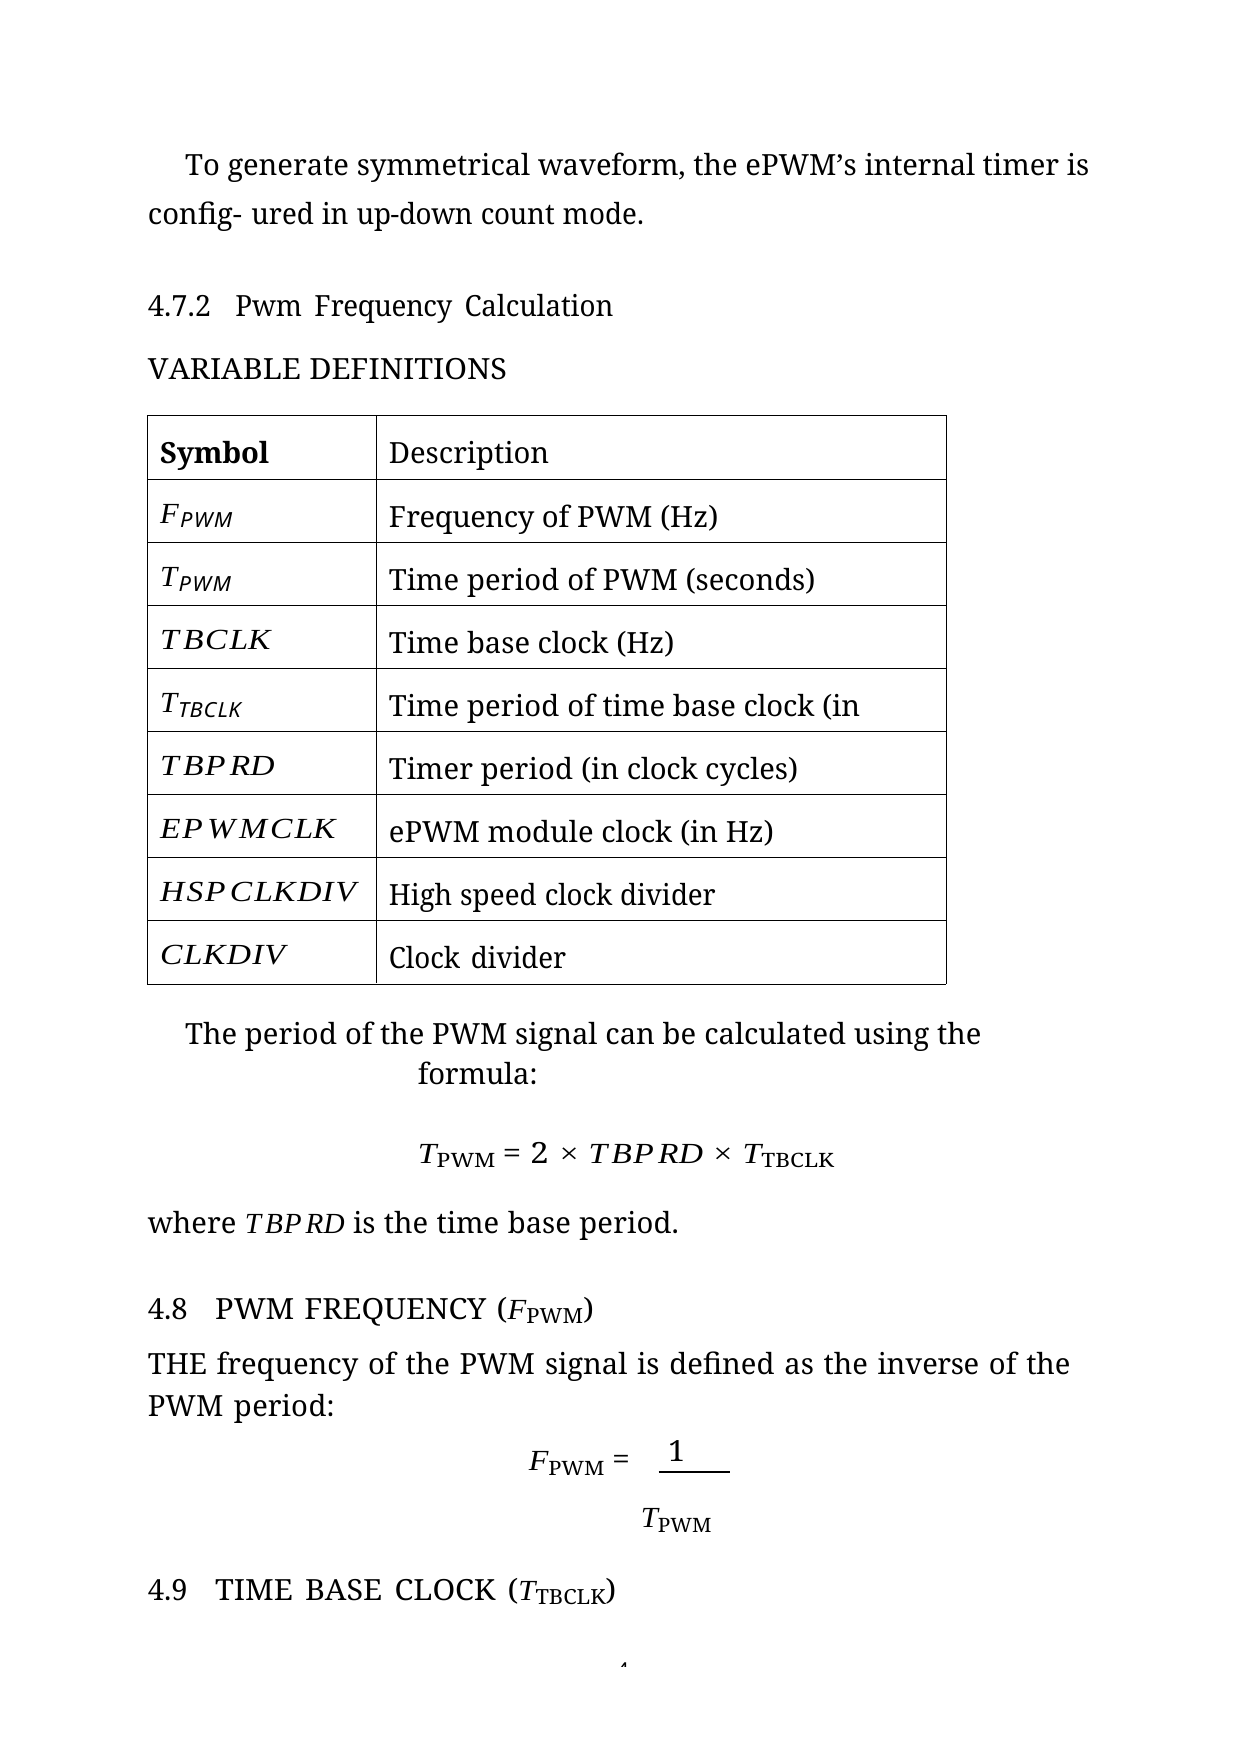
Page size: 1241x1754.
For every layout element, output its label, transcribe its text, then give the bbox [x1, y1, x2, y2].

table_cell Frequency of PWM (Hz) [377, 480, 946, 542]
table_cell HSPCLKDIV [148, 858, 376, 920]
text TPWM = 2 × TBPRD × TTBCLK [418, 1132, 1105, 1173]
table_cell TBPRD [148, 732, 376, 794]
table_cell High speed clock divider [377, 858, 946, 920]
table_header Symbol [148, 416, 376, 478]
table_cell Timer period (in clock cycles) [377, 732, 946, 794]
list TIME BASE CLOCK (TTBCLK) [148, 1569, 1105, 1610]
text where TBPRD is the time base period. [148, 1202, 1105, 1242]
table_cell ePWM module clock (in Hz) [377, 795, 946, 857]
table_cell Clock divider [377, 921, 946, 983]
table_cell Time base clock (Hz) [377, 606, 946, 668]
list Pwm Frequency Calculation [148, 285, 1105, 324]
text TPWM [638, 1500, 713, 1538]
table_cell EPWMCLK [148, 795, 376, 857]
list PWM FREQUENCY (FPWM) [148, 1288, 1105, 1329]
table_cell CLKDIV [148, 921, 376, 983]
table_cell Time period of time base clock (in seconds) [377, 669, 946, 731]
table_cell TPWM [148, 543, 376, 605]
table_cell TTBCLK [148, 669, 376, 731]
text FPWM = [135, 1438, 629, 1484]
text THE frequency of the PWM signal is defined as the inverse of the PWM period: [148, 1341, 1093, 1425]
table_cell FPWM [148, 480, 376, 542]
table_cell TBCLK [148, 606, 376, 668]
text VARIABLE DEFINITIONS [148, 348, 1105, 388]
table_cell Time period of PWM (seconds) [377, 543, 946, 605]
table_header Description [377, 416, 946, 478]
text 1 [638, 1438, 714, 1467]
text The period of the PWM signal can be calculated using the formula: [185, 1013, 1105, 1093]
text To generate symmetrical waveform, the ePWM’s internal timer is config- ured in up-down count mode. [148, 144, 1105, 233]
